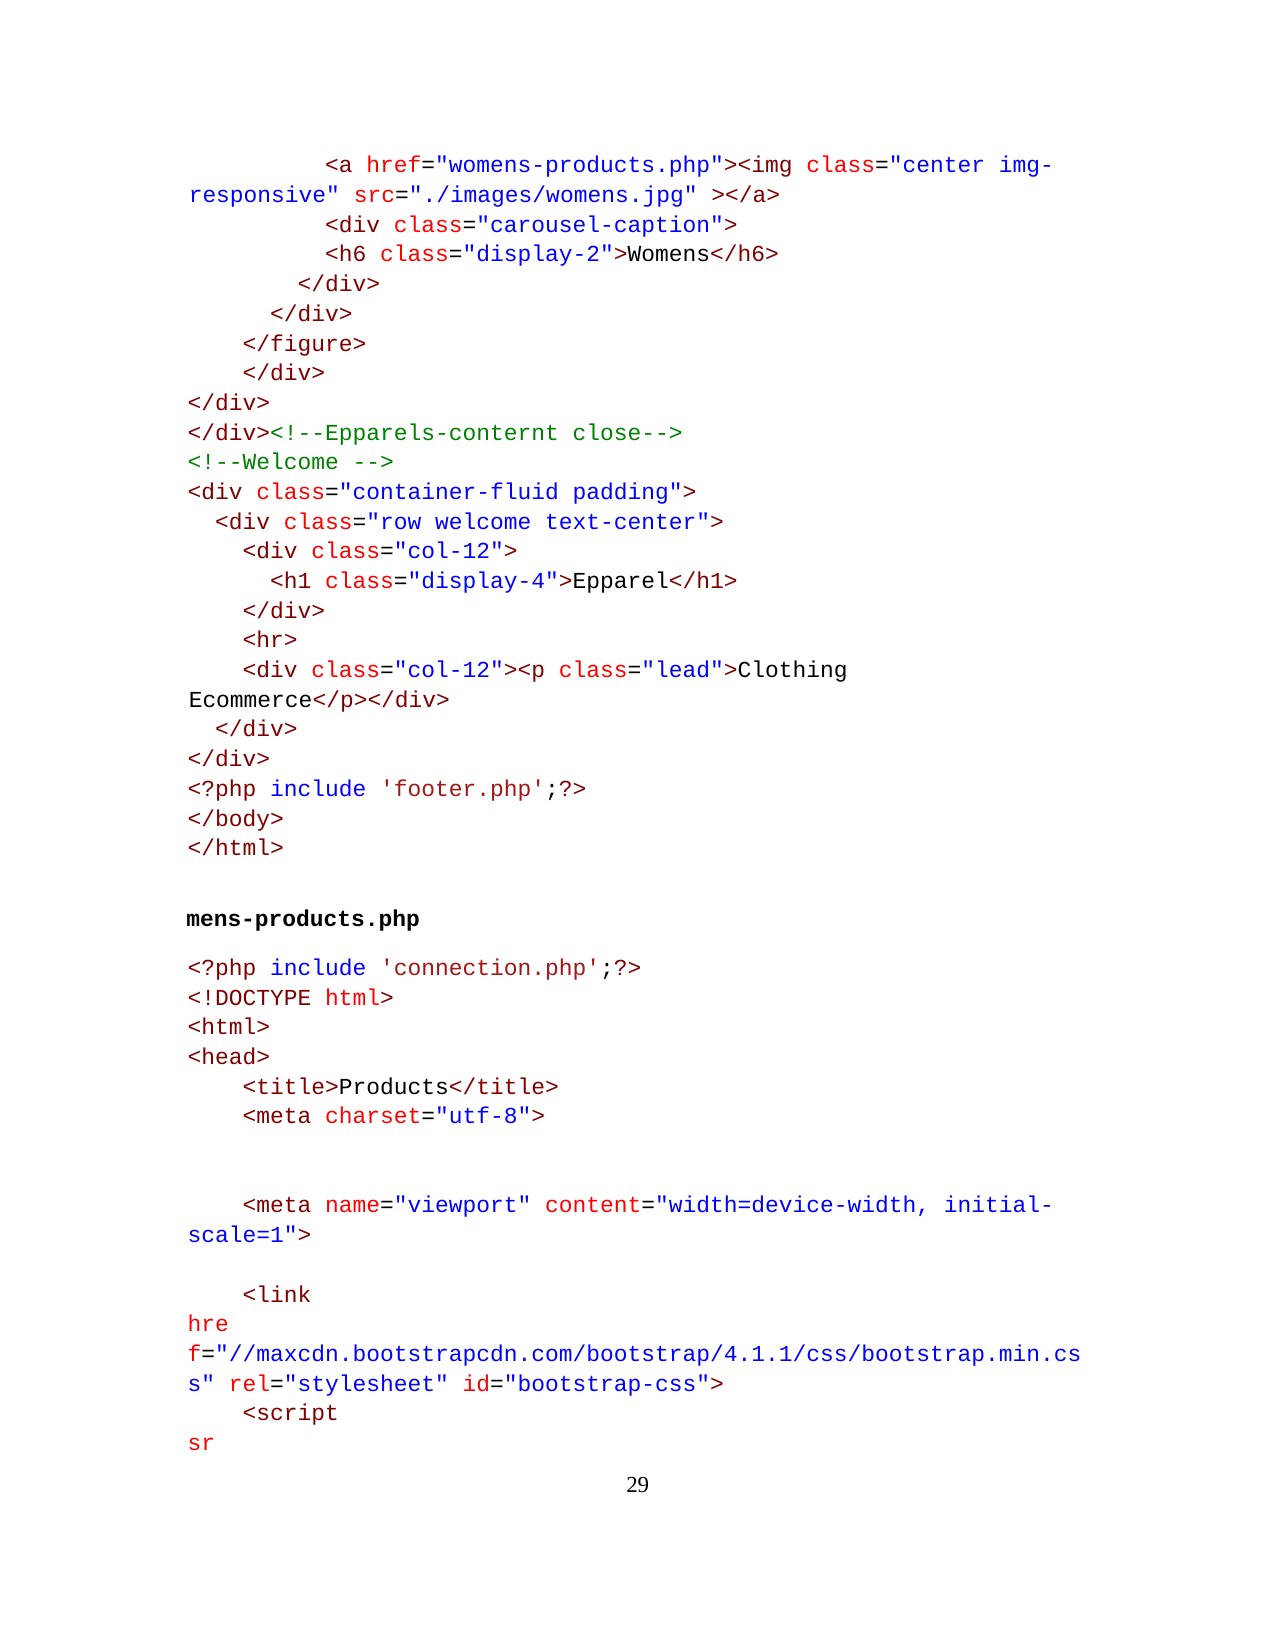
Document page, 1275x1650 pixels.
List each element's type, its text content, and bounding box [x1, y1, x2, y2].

text <hr> [187, 625, 1087, 655]
text <head> [187, 1042, 1087, 1071]
text <h1 class="display-4">Epparel</h1> [187, 566, 1087, 595]
text </div> [187, 744, 1087, 773]
text </div><!--Epparels-conternt close--> [187, 417, 1087, 447]
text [187, 1398, 1087, 1457]
text <meta charset="utf-8"> [187, 1101, 1087, 1131]
text <meta name="viewport" content="width=device-width, initial-scale=1"> [187, 1190, 1087, 1249]
text </div> [187, 269, 1087, 298]
text mens-products.php [186, 907, 1087, 933]
text <html> [187, 1012, 1087, 1042]
text </body> [187, 803, 1087, 833]
text </figure> [187, 328, 1087, 358]
text </div> [187, 595, 1087, 625]
text <!--Welcome --> [187, 447, 1087, 477]
text <div class="container-fluid padding"> [187, 477, 1087, 506]
text </div> [187, 298, 1087, 328]
text <h6 class="display-2">Womens</h6> [187, 239, 1087, 269]
text <div class="col-12"><p class="lead">Clothing Ecommerce</p></div> [187, 655, 1087, 714]
text <link href="//maxcdn.bootstrapcdn.com/bootstrap/4.1.1/css/bootstrap.min.css" rel="stylesheet" id="bootstrap-css"> [187, 1279, 1087, 1398]
text </div> [187, 387, 1087, 417]
text <?php include 'footer.php';?> [187, 773, 1087, 803]
text <!DOCTYPE html> [187, 982, 1087, 1012]
text </div> [187, 714, 1087, 744]
text <div class="col-12"> [187, 536, 1087, 566]
text <div class="carousel-caption"> [187, 209, 1087, 239]
text </html> [187, 833, 1087, 862]
text <title>Products</title> [187, 1071, 1087, 1101]
text <?php include 'connection.php';?> [187, 953, 1087, 982]
text <div class="row welcome text-center"> [187, 506, 1087, 536]
text </div> [187, 358, 1087, 387]
text <a href="womens-products.php"><img class="center img-responsive" src="./images/womens.jpg" ></a> [187, 150, 1087, 209]
